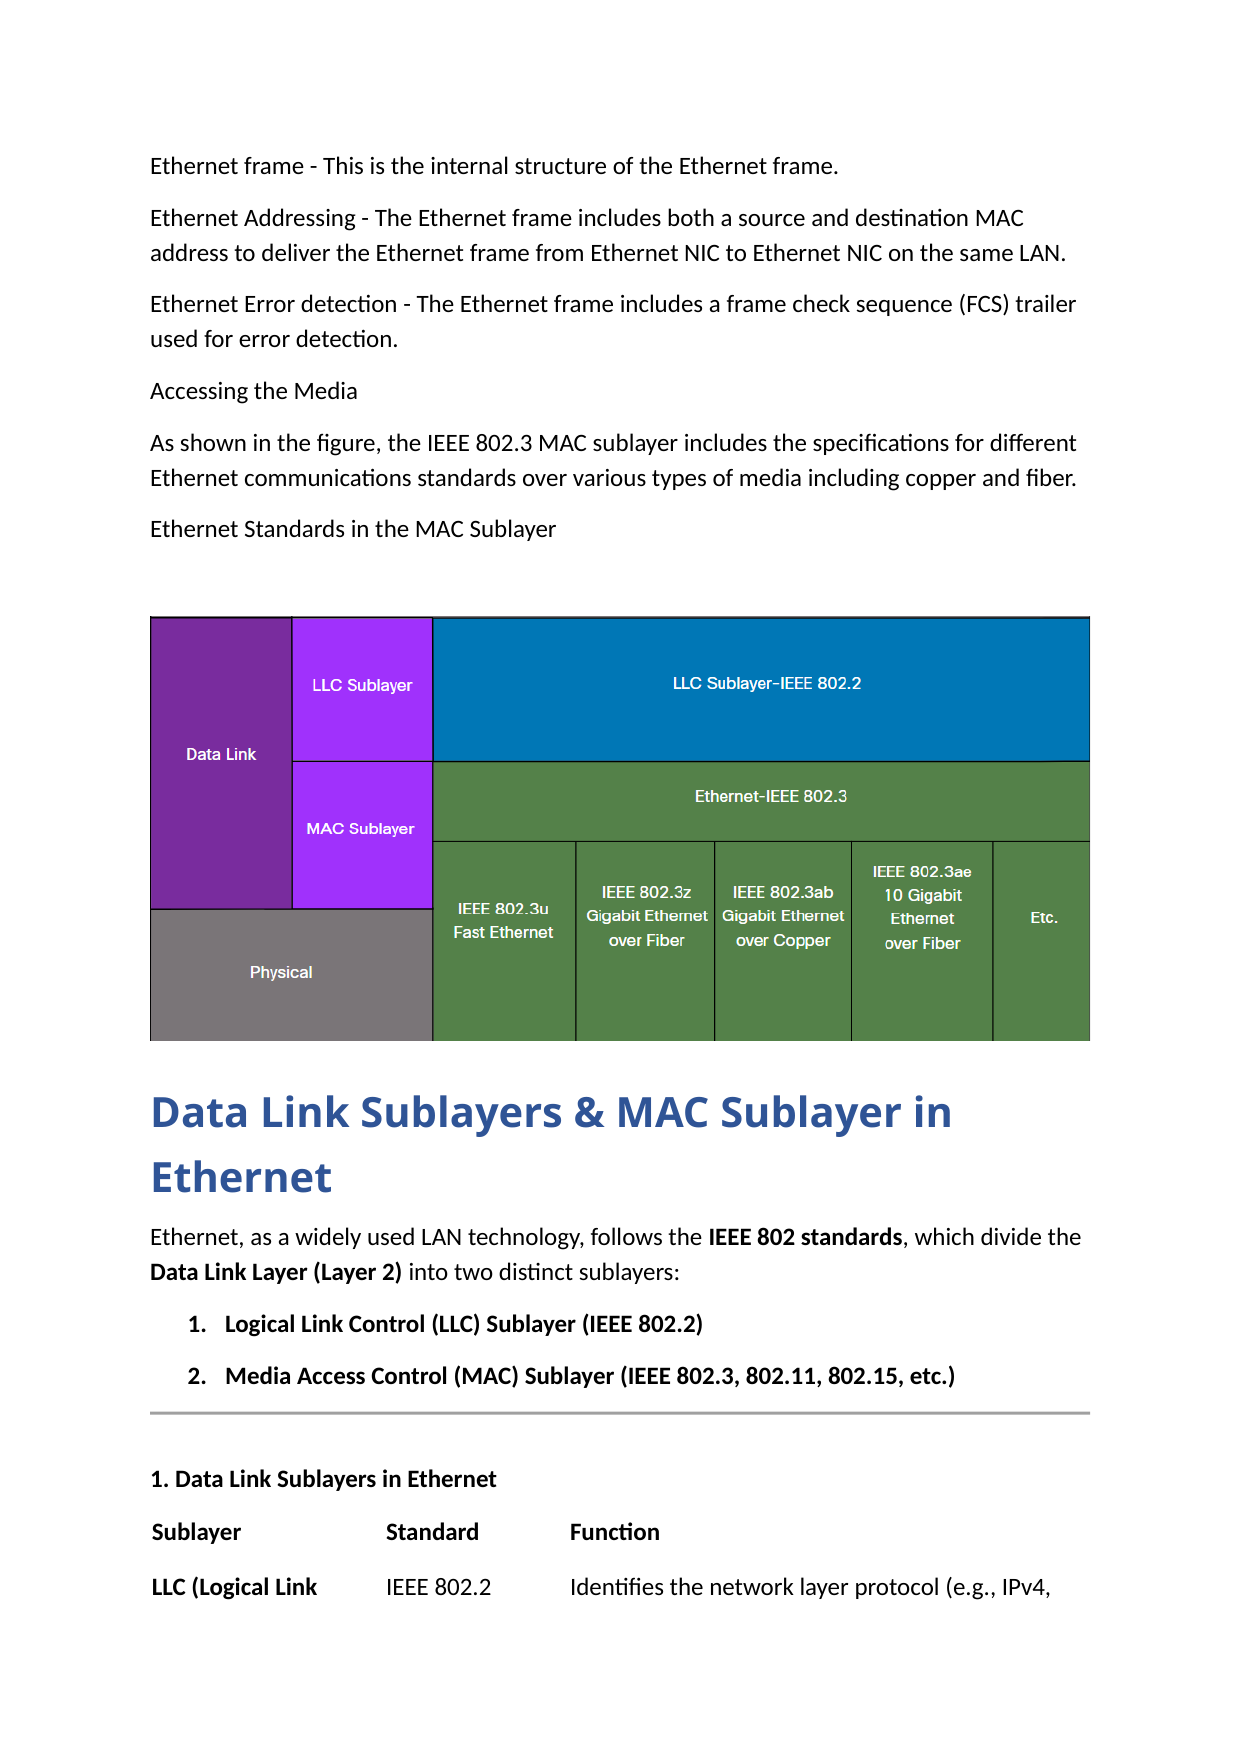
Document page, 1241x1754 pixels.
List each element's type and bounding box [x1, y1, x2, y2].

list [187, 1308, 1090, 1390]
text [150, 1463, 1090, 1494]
picture [150, 616, 1091, 1041]
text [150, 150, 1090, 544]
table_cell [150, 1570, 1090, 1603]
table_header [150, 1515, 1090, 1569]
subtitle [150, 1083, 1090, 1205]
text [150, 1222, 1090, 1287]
